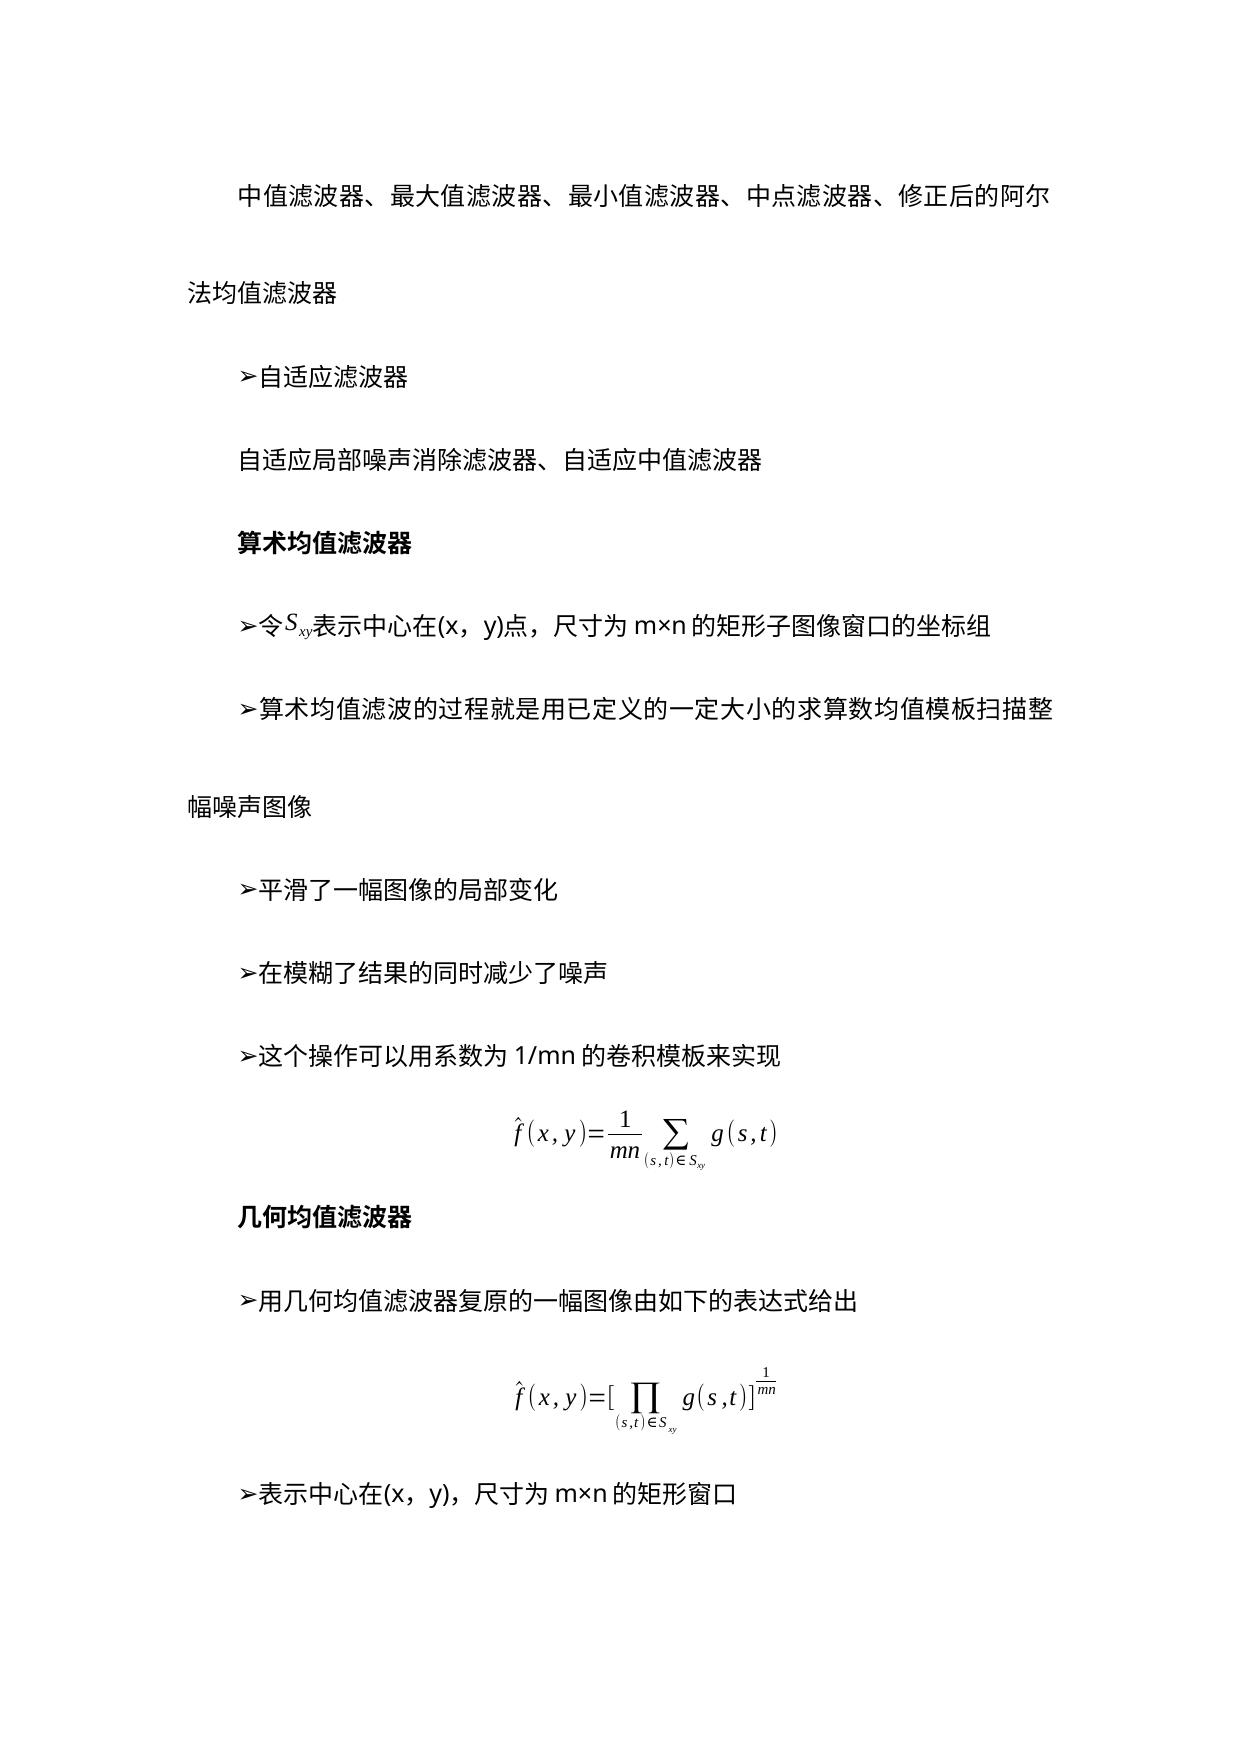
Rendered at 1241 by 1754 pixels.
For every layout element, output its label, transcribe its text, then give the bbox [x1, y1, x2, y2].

text ➢令表示中心在(x，y)点，尺寸为m×n的矩形子图像窗口的坐标组 [187, 592, 1053, 657]
text 中值滤波器、最大值滤波器、最小值滤波器、中点滤波器、修正后的阿尔法均值滤波器 [187, 162, 1053, 324]
text ➢平滑了一幅图像的局部变化 [187, 856, 1053, 921]
text ➢用几何均值滤波器复原的一幅图像由如下的表达式给出 [187, 1267, 1053, 1332]
text ➢这个操作可以用系数为1/mn的卷积模板来实现 [187, 1022, 1053, 1087]
text ➢在模糊了结果的同时减少了噪声 [187, 939, 1053, 1004]
text ➢自适应滤波器 [187, 343, 1053, 408]
text 算术均值滤波器 [187, 509, 1053, 574]
text 自适应局部噪声消除滤波器、自适应中值滤波器 [187, 426, 1053, 491]
text ➢表示中心在(x，y)，尺寸为m×n的矩形窗口 [187, 1461, 1053, 1526]
text ➢算术均值滤波的过程就是用已定义的一定大小的求算数均值模板扫描整幅噪声图像 [187, 675, 1053, 838]
text 几何均值滤波器 [187, 1183, 1053, 1248]
